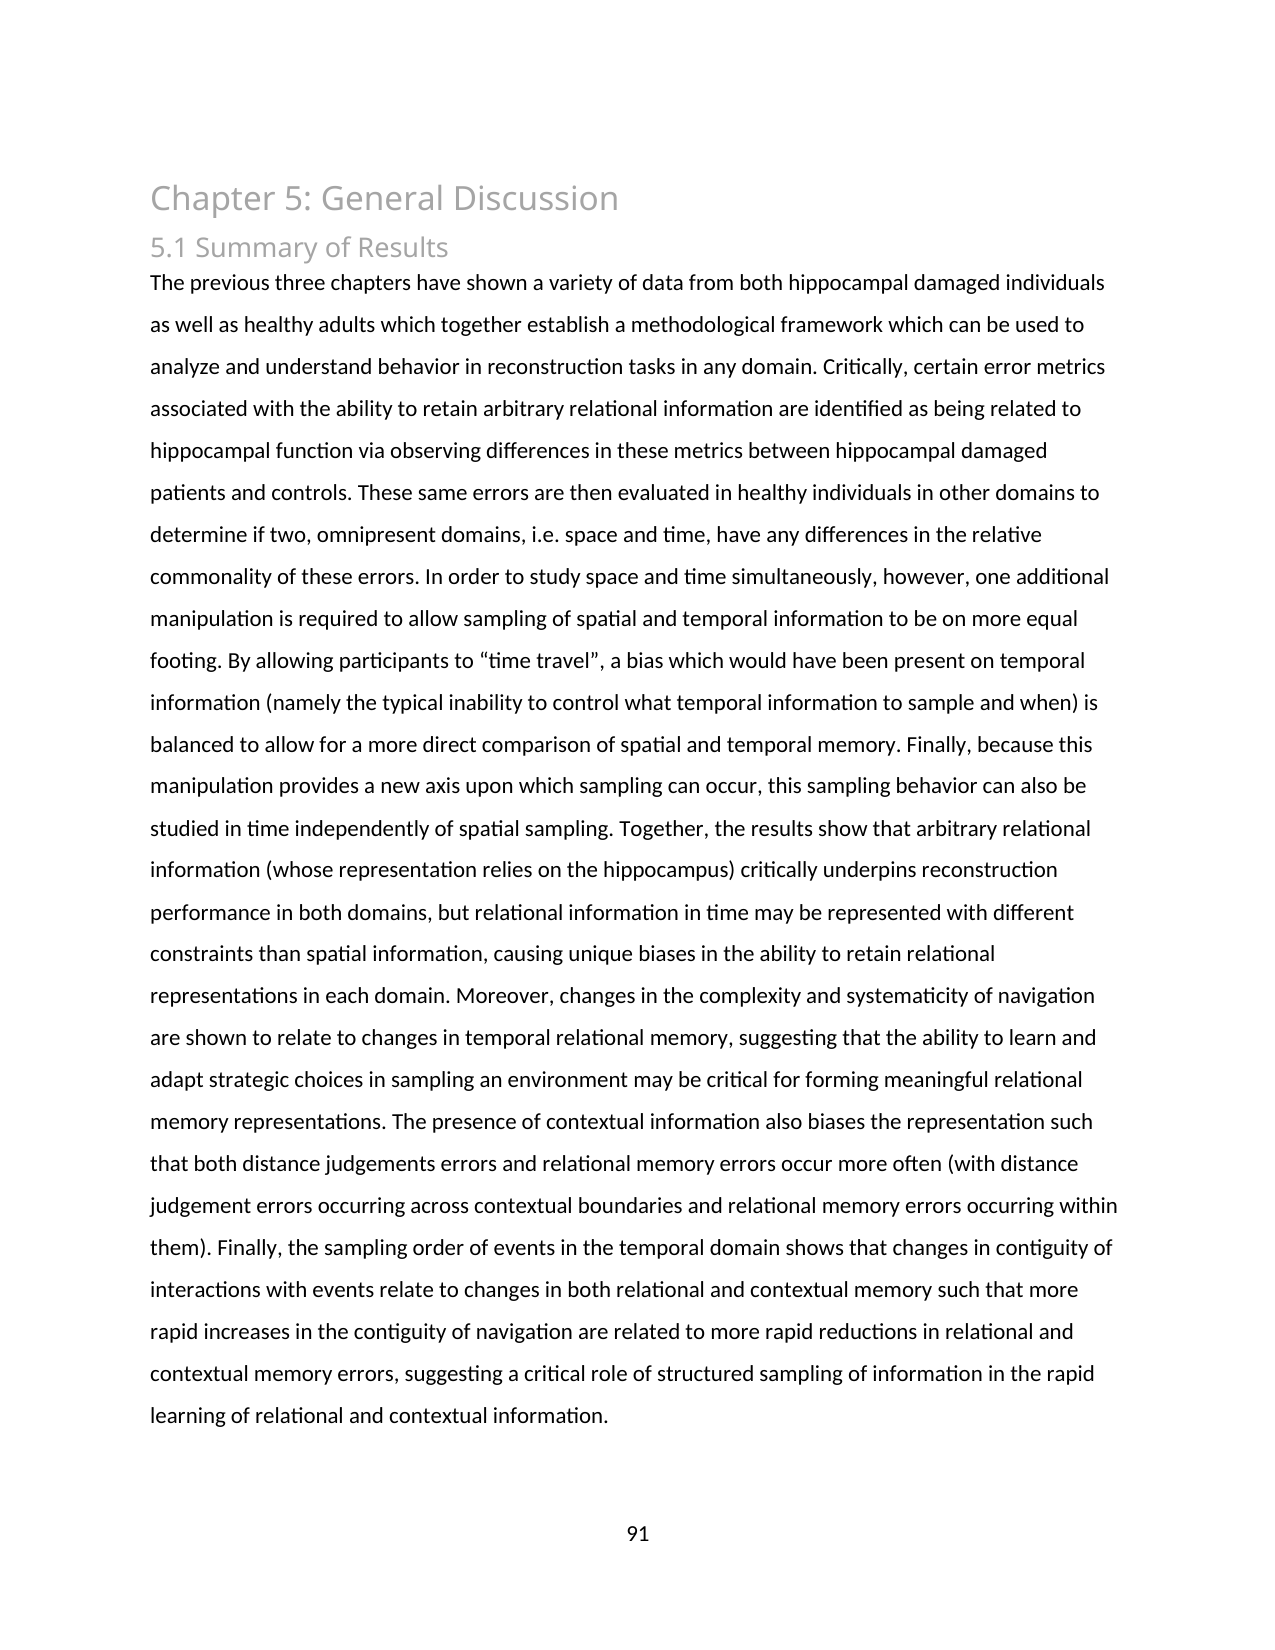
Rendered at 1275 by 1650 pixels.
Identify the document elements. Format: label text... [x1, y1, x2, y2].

text The previous three chapters have shown a variety of data from both hippocampal damaged individuals as well as healthy adults which together establish a methodological framework which can be used to analyze and understand behavior in reconstruction tasks in any domain. Critically, certain error metrics associated with the ability to retain arbitrary relational information are identified as being related to hippocampal function via observing differences in these metrics between hippocampal damaged patients and controls. These same errors are then evaluated in healthy individuals in other domains to determine if two, omnipresent domains, i.e. space and time, have any differences in the relative commonality of these errors. In order to study space and time simultaneously, however, one additional manipulation is required to allow sampling of spatial and temporal information to be on more equal footing. By allowing participants to “time travel”, a bias which would have been present on temporal information (namely the typical inability to control what temporal information to sample and when) is balanced to allow for a more direct comparison of spatial and temporal memory. Finally, because this manipulation provides a new axis upon which sampling can occur, this sampling behavior can also be studied in time independently of spatial sampling. Together, the results show that arbitrary relational information (whose representation relies on the hippocampus) critically underpins reconstruction performance in both domains, but relational information in time may be represented with different constraints than spatial information, causing unique biases in the ability to retain relational representations in each domain. Moreover, changes in the complexity and systematicity of navigation are shown to relate to changes in temporal relational memory, suggesting that the ability to learn and adapt strategic choices in sampling an environment may be critical for forming meaningful relational memory representations. The presence of contextual information also biases the representation such that both distance judgements errors and relational memory errors occur more often (with distance judgement errors occurring across contextual boundaries and relational memory errors occurring within them). Finally, the sampling order of events in the temporal domain shows that changes in contiguity of interactions with events relate to changes in both relational and contextual memory such that more rapid increases in the contiguity of navigation are related to more rapid reductions in relational and contextual memory errors, suggesting a critical role of structured sampling of information in the rapid learning of relational and contextual information. [150, 268, 1125, 1429]
subtitle Chapter 5: General Discussion [150, 175, 1125, 220]
subtitle 5.1 Summary of Results [150, 228, 1125, 265]
